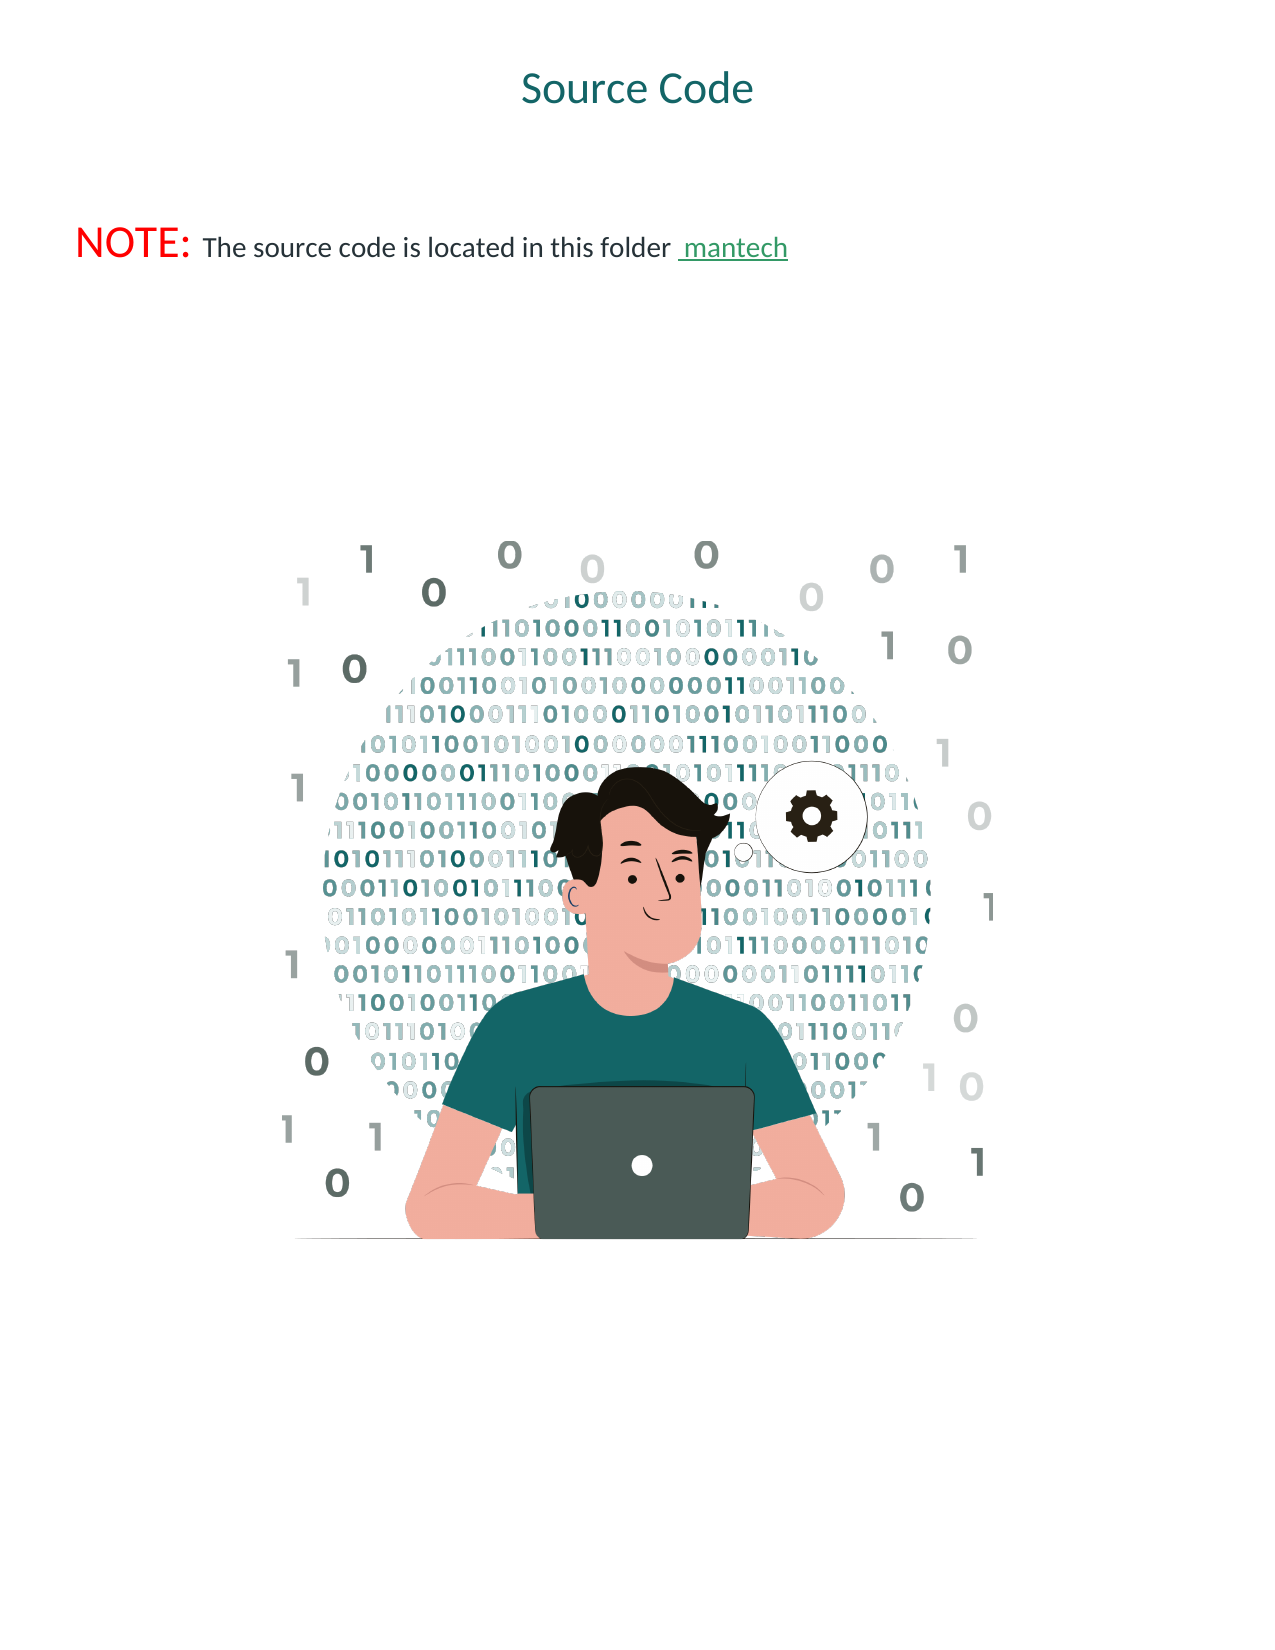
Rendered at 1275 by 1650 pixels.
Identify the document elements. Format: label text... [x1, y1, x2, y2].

text Source Code [75, 59, 1200, 115]
text NOTE: The source code is located in this folder mantech [75, 213, 1200, 269]
picture [280, 541, 992, 1237]
